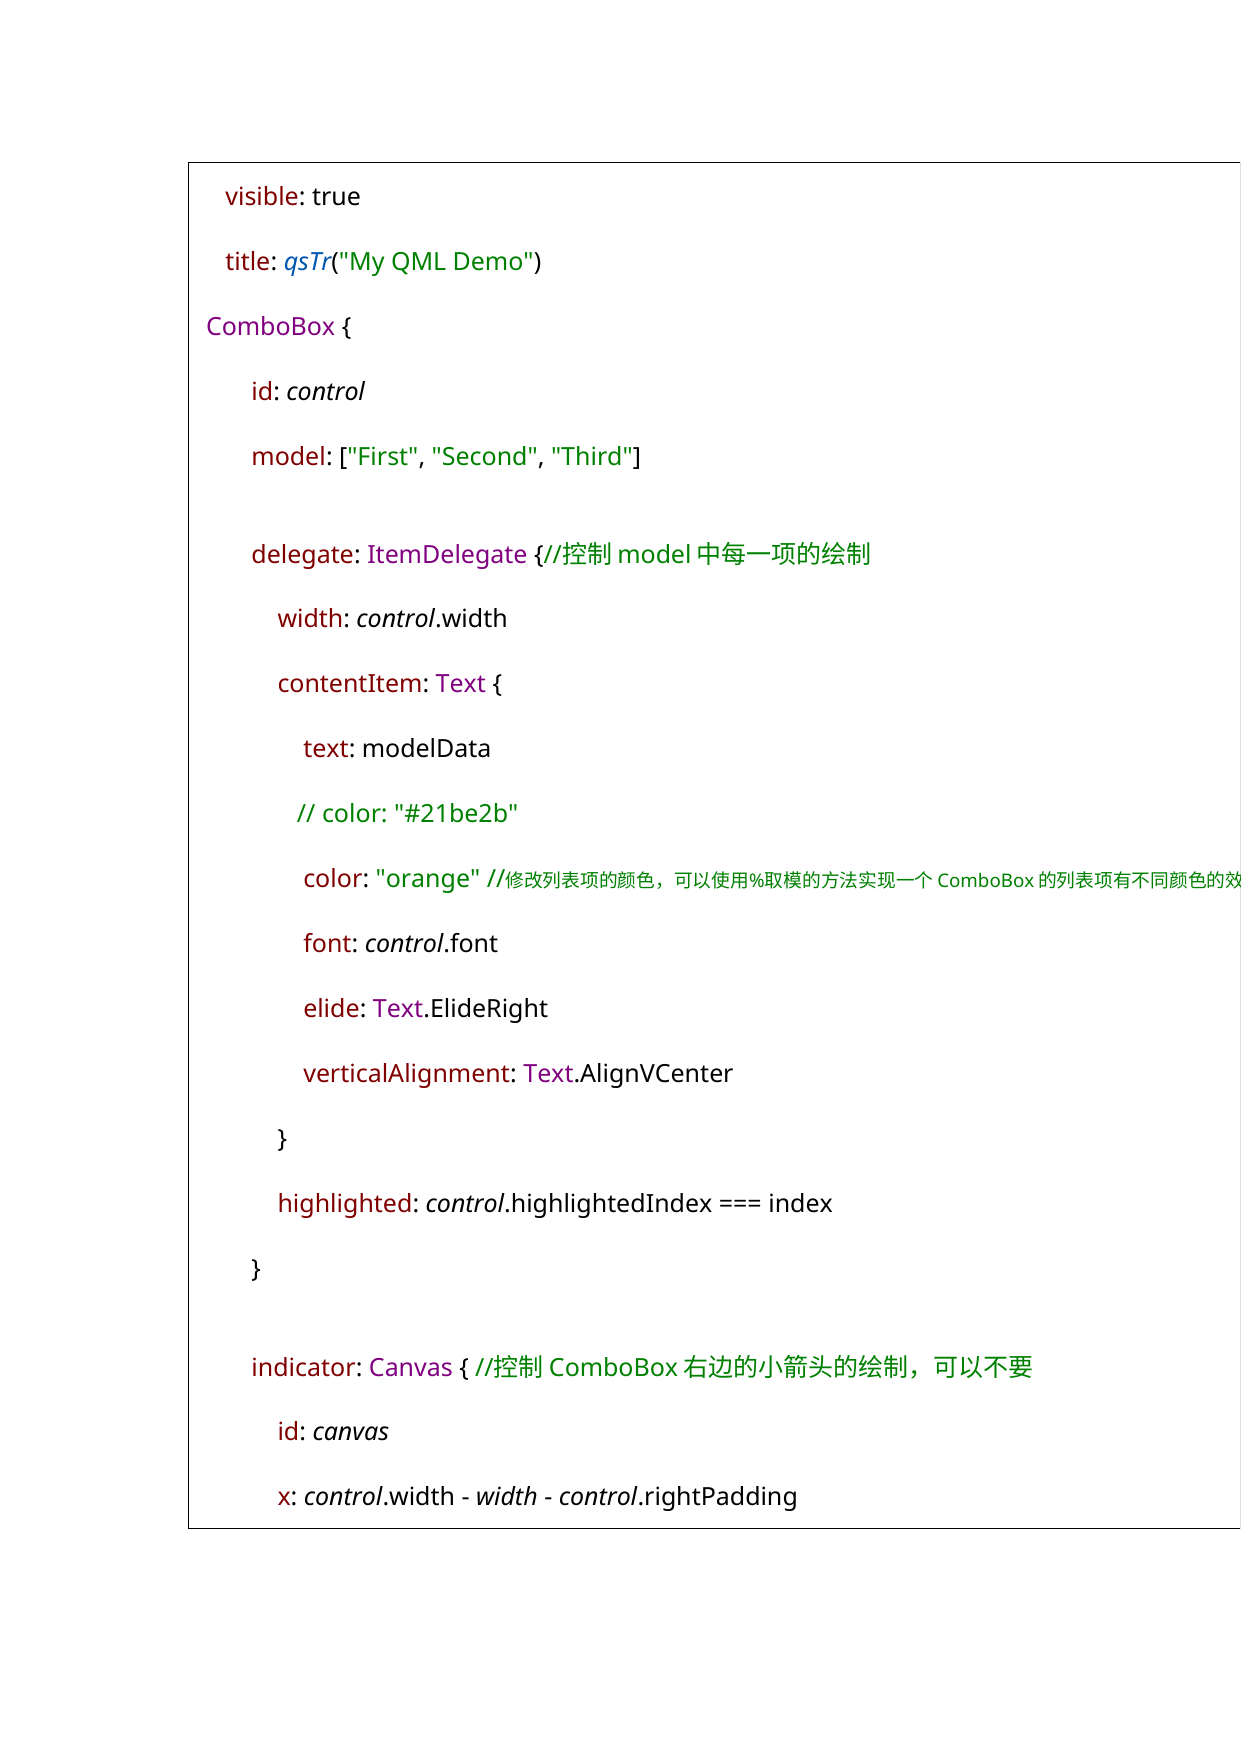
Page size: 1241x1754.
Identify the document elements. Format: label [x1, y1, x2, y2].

table_header [189, 163, 1240, 1528]
